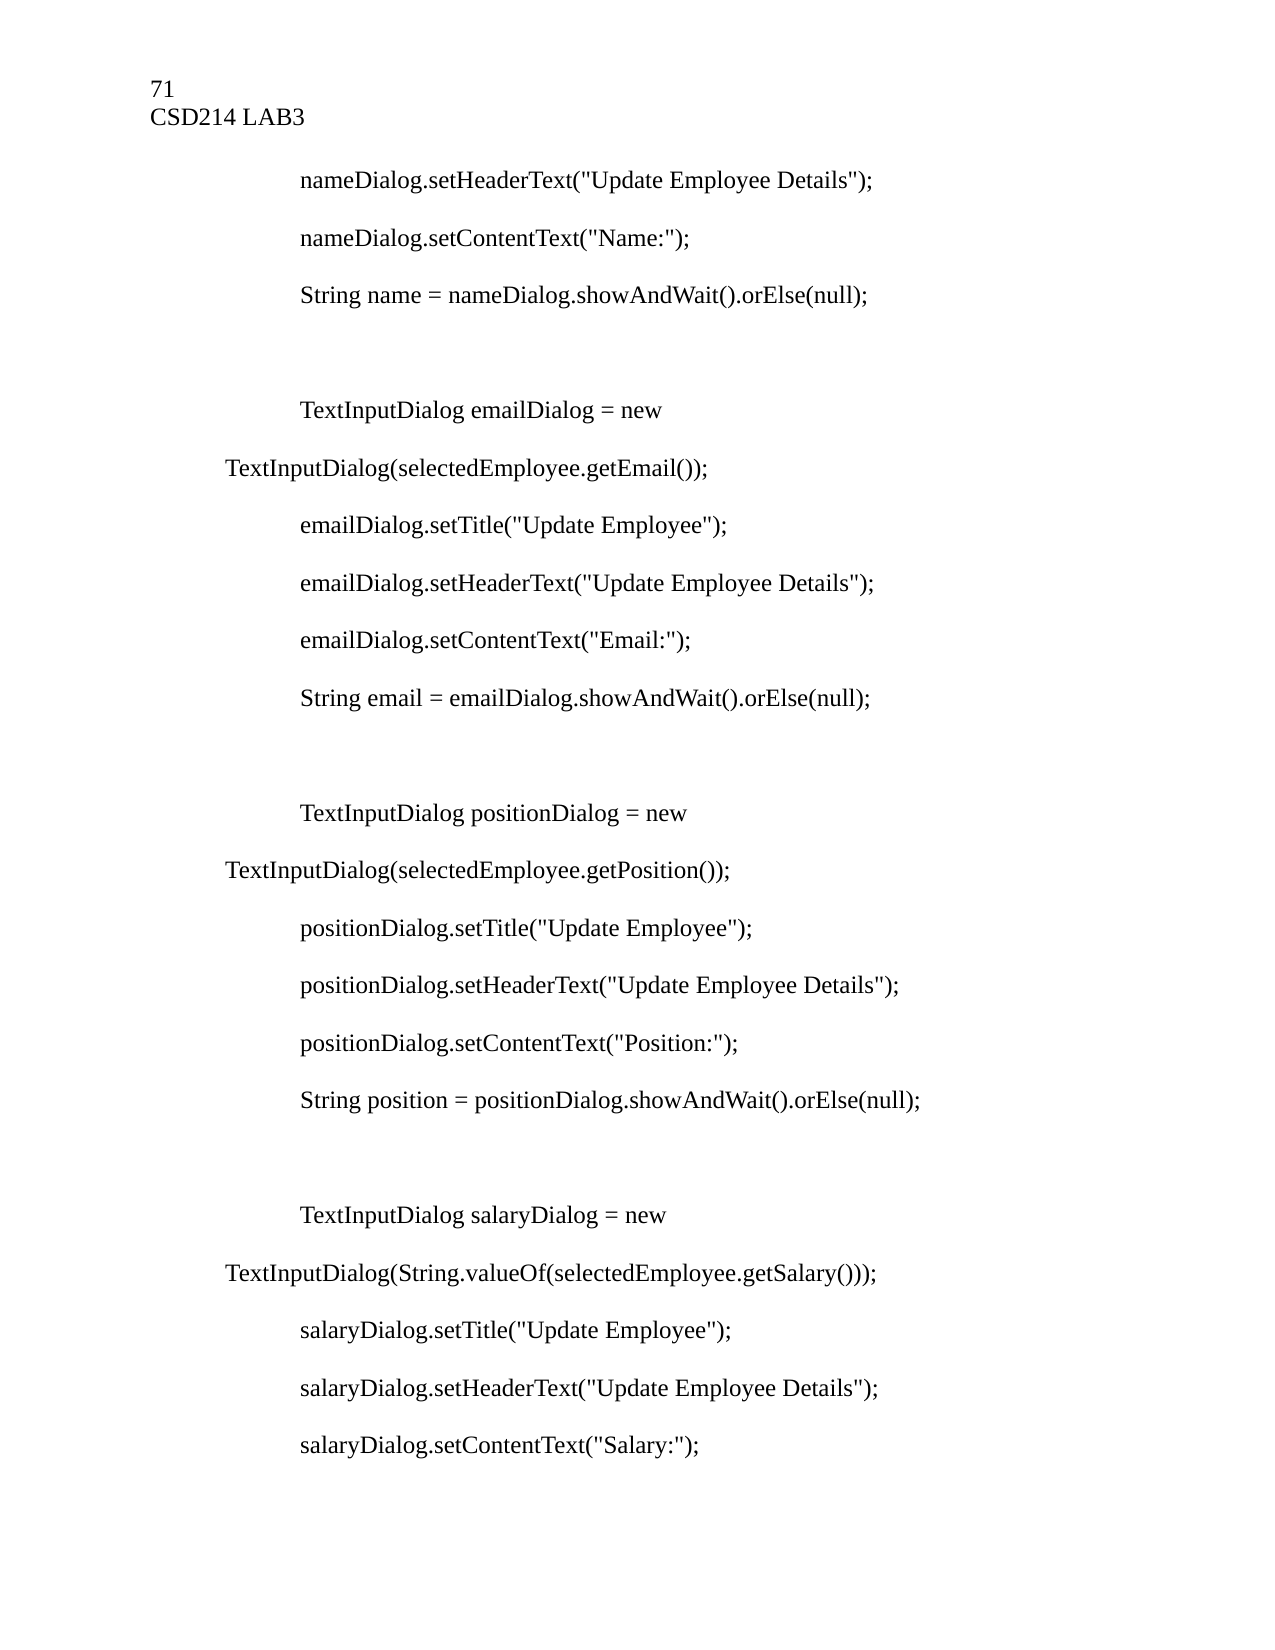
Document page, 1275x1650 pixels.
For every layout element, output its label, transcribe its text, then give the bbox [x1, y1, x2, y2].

list emailDialog.setHeaderText("Update Employee Details"); [225, 568, 1125, 597]
list emailDialog.setTitle("Update Employee"); [225, 510, 1125, 539]
list positionDialog.setHeaderText("Update Employee Details"); [225, 970, 1125, 999]
list TextInputDialog salaryDialog = new TextInputDialog(String.valueOf(selectedEmployee.getSalary())); [225, 1200, 1125, 1287]
list nameDialog.setHeaderText("Update Employee Details"); [225, 165, 1125, 194]
list String email = emailDialog.showAndWait().orElse(null); [225, 683, 1125, 712]
list salaryDialog.setContentText("Salary:"); [225, 1430, 1125, 1459]
list TextInputDialog emailDialog = new TextInputDialog(selectedEmployee.getEmail()); [225, 395, 1125, 482]
list positionDialog.setTitle("Update Employee"); [225, 913, 1125, 942]
list emailDialog.setContentText("Email:"); [225, 625, 1125, 654]
list String name = nameDialog.showAndWait().orElse(null); [225, 280, 1125, 309]
list salaryDialog.setHeaderText("Update Employee Details"); [225, 1373, 1125, 1402]
list nameDialog.setContentText("Name:"); [225, 223, 1125, 252]
list TextInputDialog positionDialog = new TextInputDialog(selectedEmployee.getPosition()); [225, 798, 1125, 884]
list salaryDialog.setTitle("Update Employee"); [225, 1315, 1125, 1344]
list String position = positionDialog.showAndWait().orElse(null); [225, 1085, 1125, 1114]
list positionDialog.setContentText("Position:"); [225, 1028, 1125, 1057]
